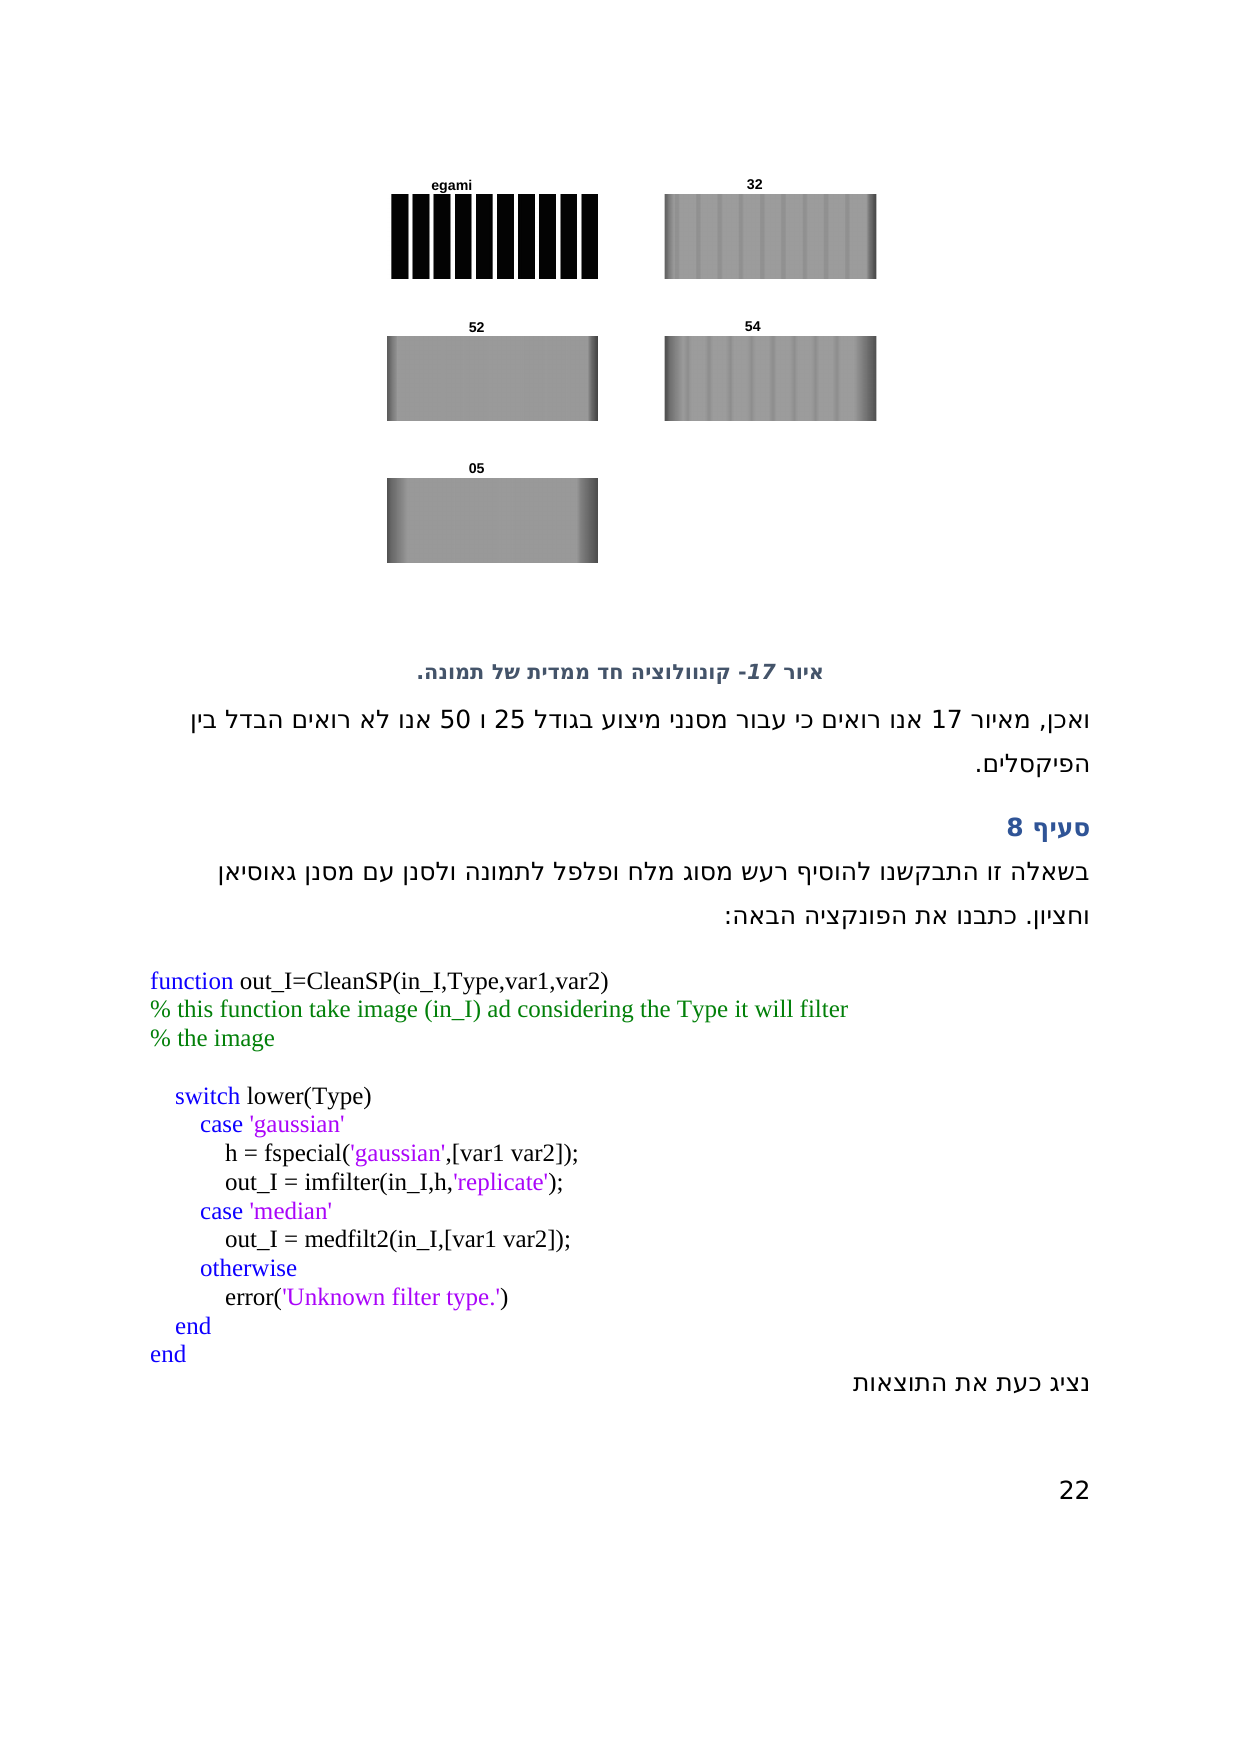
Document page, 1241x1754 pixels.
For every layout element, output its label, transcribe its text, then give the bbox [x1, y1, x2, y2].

text h = fspecial('gaussian',[var1 var2]); [150, 1138, 1090, 1167]
text function out_I=CleanSP(in_I,Type,var1,var2) [150, 966, 1090, 994]
text out_I = imfilter(in_I,h,'replicate'); [150, 1167, 1090, 1196]
text end [150, 1311, 1090, 1339]
text % the image [150, 1023, 1090, 1052]
text איור 17- קונוולוציה חד ממדית של תמונה. [150, 660, 1090, 684]
subtitle סעיף 8 [150, 814, 1090, 843]
text switch lower(Type) [150, 1081, 1090, 1109]
text otherwise [150, 1253, 1090, 1282]
text out_I = medfilt2(in_I,[var1 var2]); [150, 1224, 1090, 1253]
text case 'median' [150, 1196, 1090, 1224]
text ואכן, מאיור 17 אנו רואים כי עבור מסנני מיצוע בגודל 25 ו 50 אנו לא רואים הבדל בין הפיקסלים. [150, 705, 1090, 778]
text case 'gaussian' [150, 1109, 1090, 1138]
text נציג כעת את התוצאות [150, 1368, 1090, 1397]
text בשאלה זו התבקשנו להוסיף רעש מסוג מלח ופלפל לתמונה ולסנן עם מסנן גאוסיאן וחציון. כתבנו את הפונקציה הבאה: [150, 857, 1090, 930]
text % this function take image (in_I) ad considering the Type it will filter [150, 994, 1090, 1023]
text error('Unknown filter type.') [150, 1282, 1090, 1311]
text end [150, 1339, 1090, 1368]
